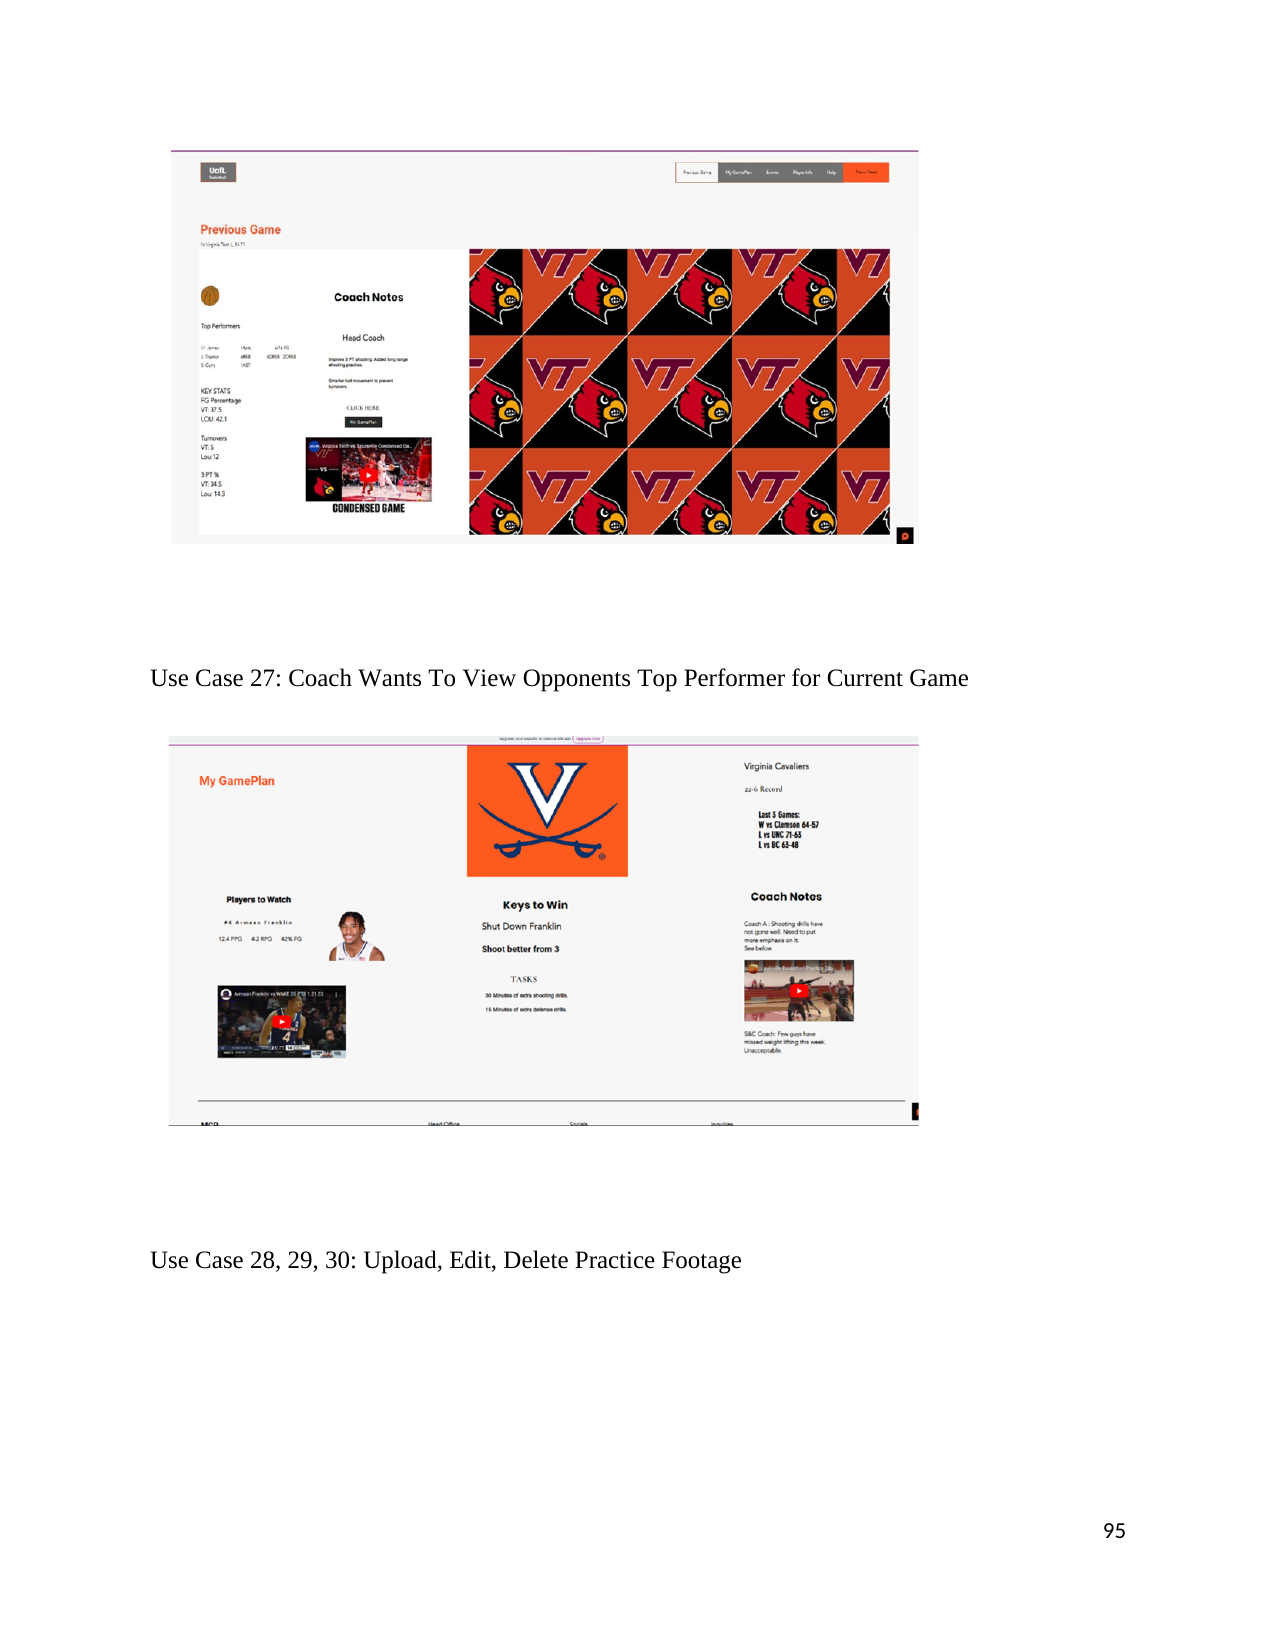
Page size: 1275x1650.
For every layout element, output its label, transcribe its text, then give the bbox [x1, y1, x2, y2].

text Use Case 28, 29, 30: Upload, Edit, Delete Practice Footage [150, 1245, 1125, 1273]
text Use Case 27: Coach Wants To View Opponents Top Performer for Current Game [150, 663, 1125, 691]
